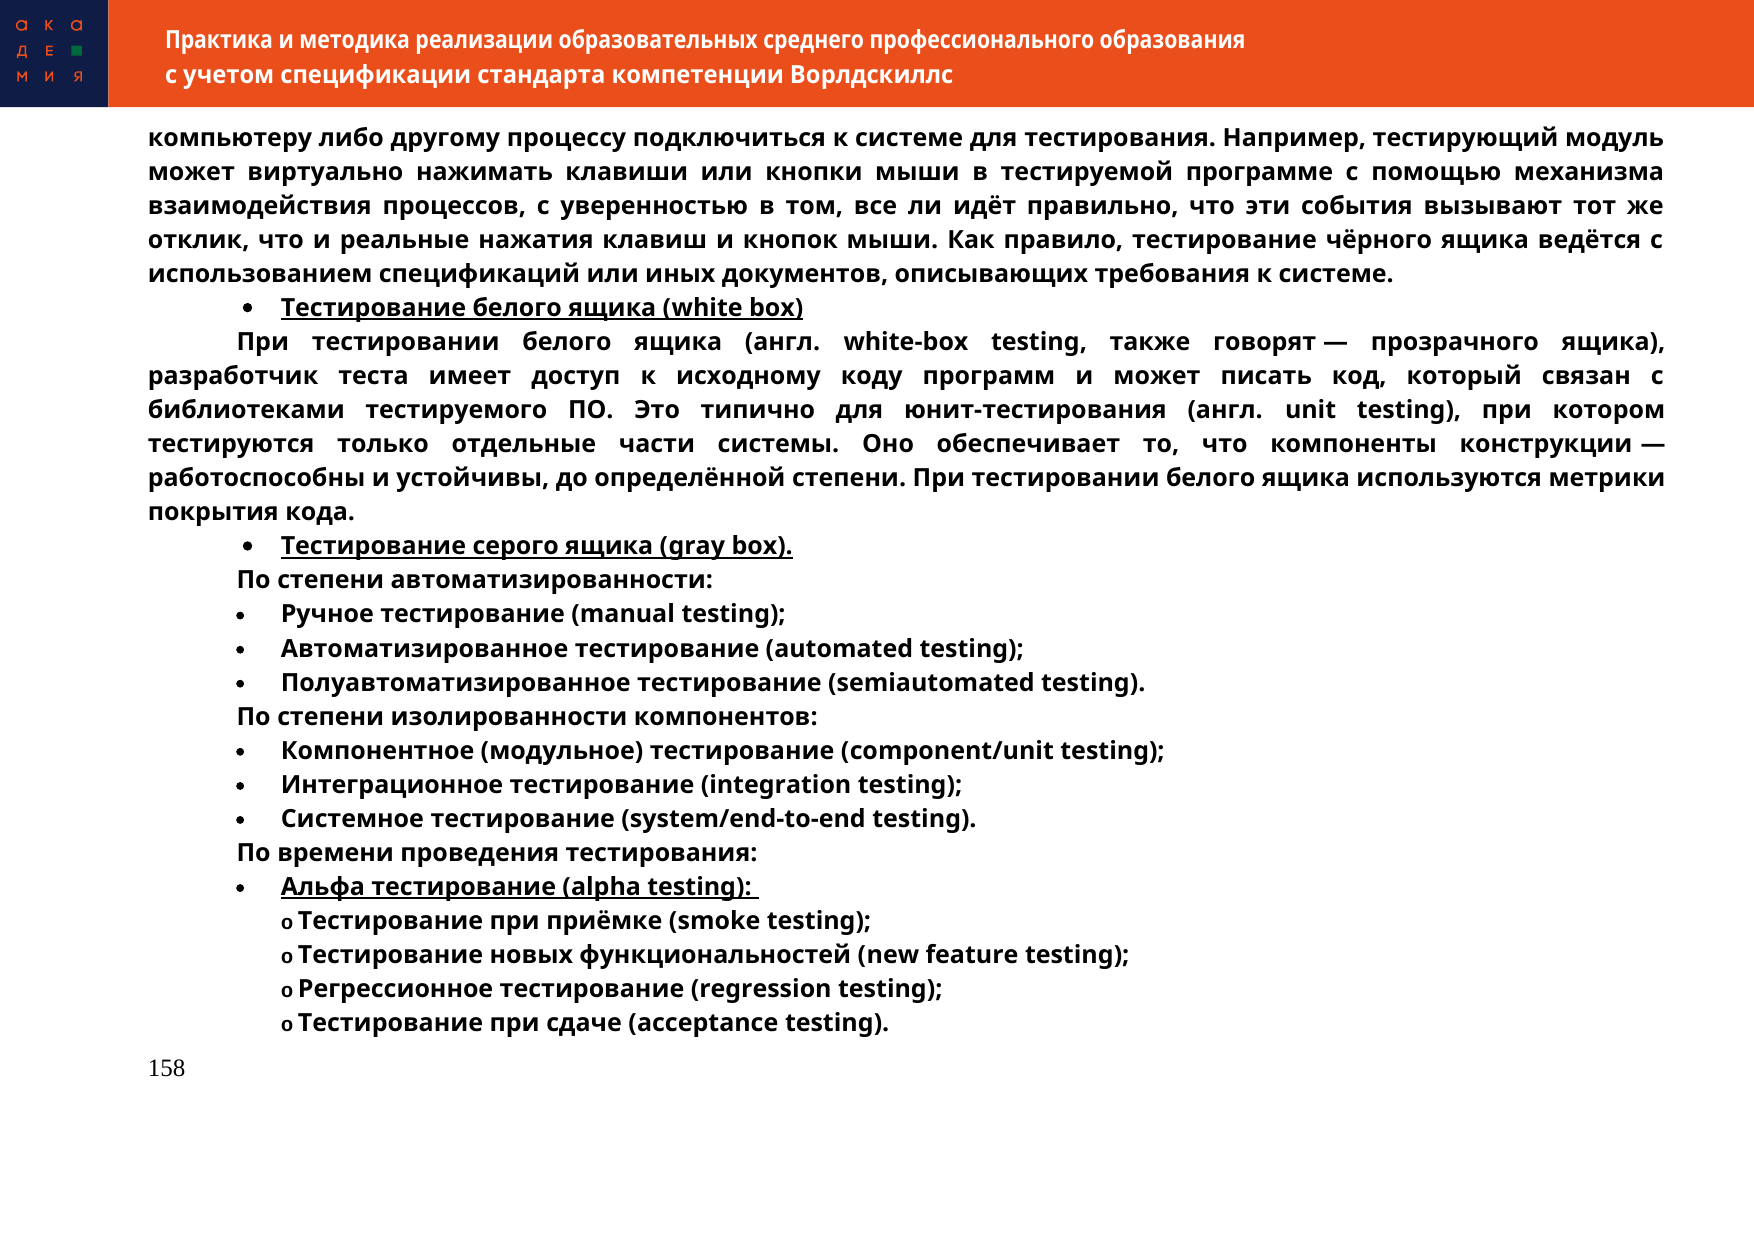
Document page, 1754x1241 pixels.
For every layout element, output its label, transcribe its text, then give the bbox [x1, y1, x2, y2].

list Системное тестирование (system/end-to-end testing). [236, 801, 1665, 834]
list Тестирование белого ящика (white box) [243, 289, 1665, 324]
text При тестировании белого ящика (англ. white-box testing, также говорят — прозрачного ящика), разработчик теста имеет доступ к исходному коду программ и может писать код, который связан с библиотеками тестируемого ПО. Это типично для юнит-тестирования (англ. unit testing), при котором тестируются только отдельные части системы. Оно обеспечивает то, что компоненты конструкции — работоспособны и устойчивы, до определённой степени. При тестировании белого ящика используются метрики покрытия кода. [148, 324, 1665, 528]
list Альфа тестирование (alpha testing): [236, 869, 1665, 903]
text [148, 119, 1665, 289]
list Автоматизированное тестирование (automated testing); [236, 630, 1665, 664]
list Тестирование при сдаче (acceptance testing). [281, 1005, 1665, 1039]
list Регрессионное тестирование (regression testing); [281, 971, 1665, 1005]
list Полуавтоматизированное тестирование (semiautomated testing). [236, 664, 1665, 698]
list Тестирование новых функциональностей (new feature testing); [281, 937, 1665, 971]
text По времени проведения тестирования: [148, 834, 1665, 869]
list Тестирование серого ящика (gray box). [243, 528, 1665, 562]
text По степени изолированности компонентов: [148, 698, 1665, 732]
list Компонентное (модульное) тестирование (component/unit testing); [236, 732, 1665, 766]
list Интеграционное тестирование (integration testing); [236, 766, 1665, 801]
list Ручное тестирование (manual testing); [236, 596, 1665, 630]
text По степени автоматизированности: [148, 562, 1665, 596]
list Тестирование при приёмке (smoke testing); [281, 903, 1665, 937]
